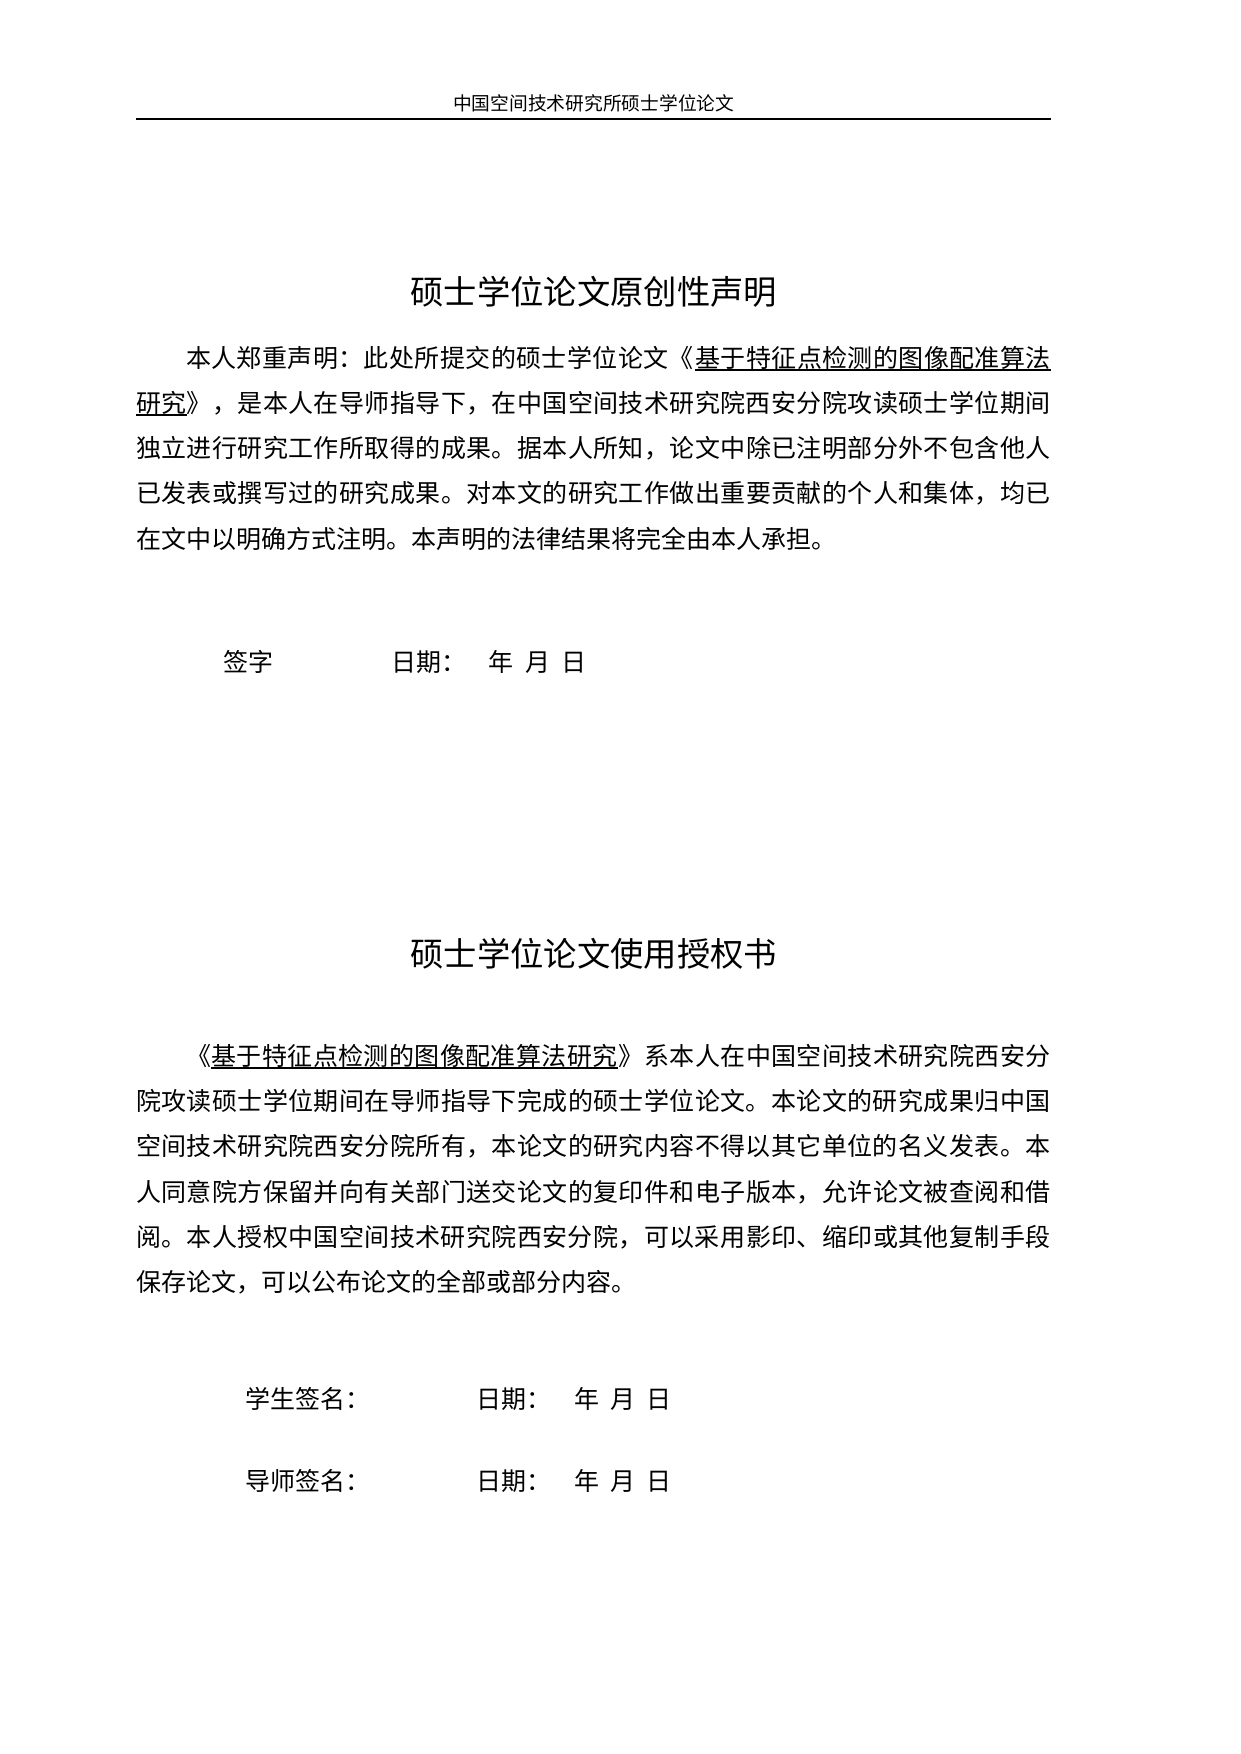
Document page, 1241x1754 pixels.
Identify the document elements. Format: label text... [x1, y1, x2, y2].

subtitle 硕士学位论文原创性声明 [136, 271, 1051, 313]
text 《基于特征点检测的图像配准算法研究》系本人在中国空间技术研究院西安分院攻读硕士学位期间在导师指导下完成的硕士学位论文。本论文的研究成果归中国空间技术研究院西安分院所有，本论文的研究内容不得以其它单位的名义发表。本人同意院方保留并向有关部门送交论文的复印件和电子版本，允许论文被查阅和借阅。本人授权中国空间技术研究院西安分院，可以采用影印、缩印或其他复制手段保存论文，可以公布论文的全部或部分内容。 [136, 1036, 1051, 1299]
text 学生签名： 日期： 年 月 日 [136, 1380, 1051, 1416]
text 本人郑重声明：此处所提交的硕士学位论文《基于特征点检测的图像配准算法研究》，是本人在导师指导下，在中国空间技术研究院西安分院攻读硕士学位期间独立进行研究工作所取得的成果。据本人所知，论文中除已注明部分外不包含他人已发表或撰写过的研究成果。对本文的研究工作做出重要贡献的个人和集体，均已在文中以明确方式注明。本声明的法律结果将完全由本人承担。 [136, 338, 1051, 556]
subtitle 硕士学位论文使用授权书 [136, 933, 1051, 975]
text 导师签名： 日期： 年 月 日 [136, 1461, 1051, 1497]
text 签字 日期： 年 月 日 [136, 642, 1051, 679]
